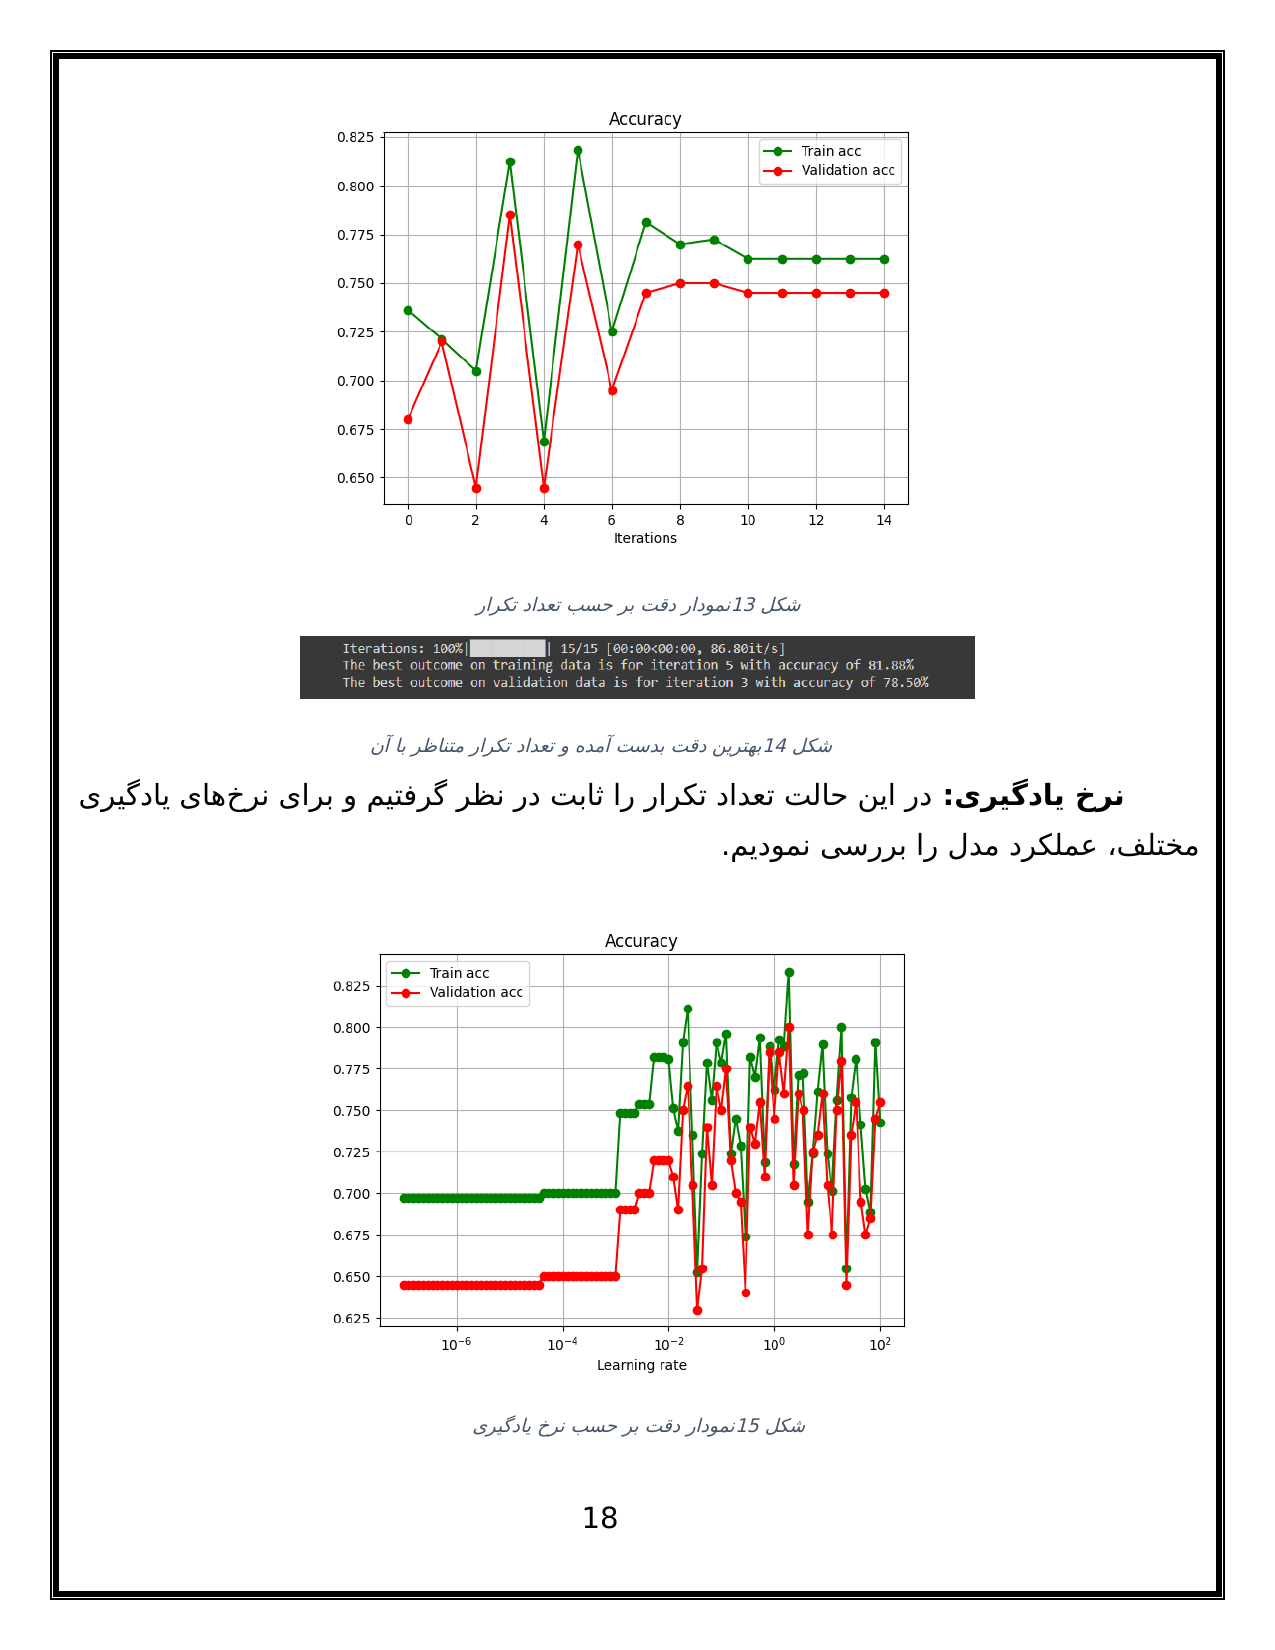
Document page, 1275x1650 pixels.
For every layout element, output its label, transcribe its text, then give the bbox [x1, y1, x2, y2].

picture [300, 636, 975, 699]
text نرخ یادگیری: در این حالت تعداد تکرار را ثابت در نظر گرفتیم و برای نرخ‌های یادگیری مختلف، عملکرد مدل را بررسی نمودیم. [75, 778, 1200, 863]
picture [295, 896, 971, 1379]
picture [300, 75, 975, 557]
text شکل 15نمودار دقت بر حسب نرخ یادگیری [75, 1415, 1200, 1437]
text شکل 14بهترین دقت بدست آمده و تعداد تکرار متناظر با آن [75, 735, 1200, 757]
text شکل 13نمودار دقت بر حسب تعداد تکرار [75, 593, 1200, 615]
